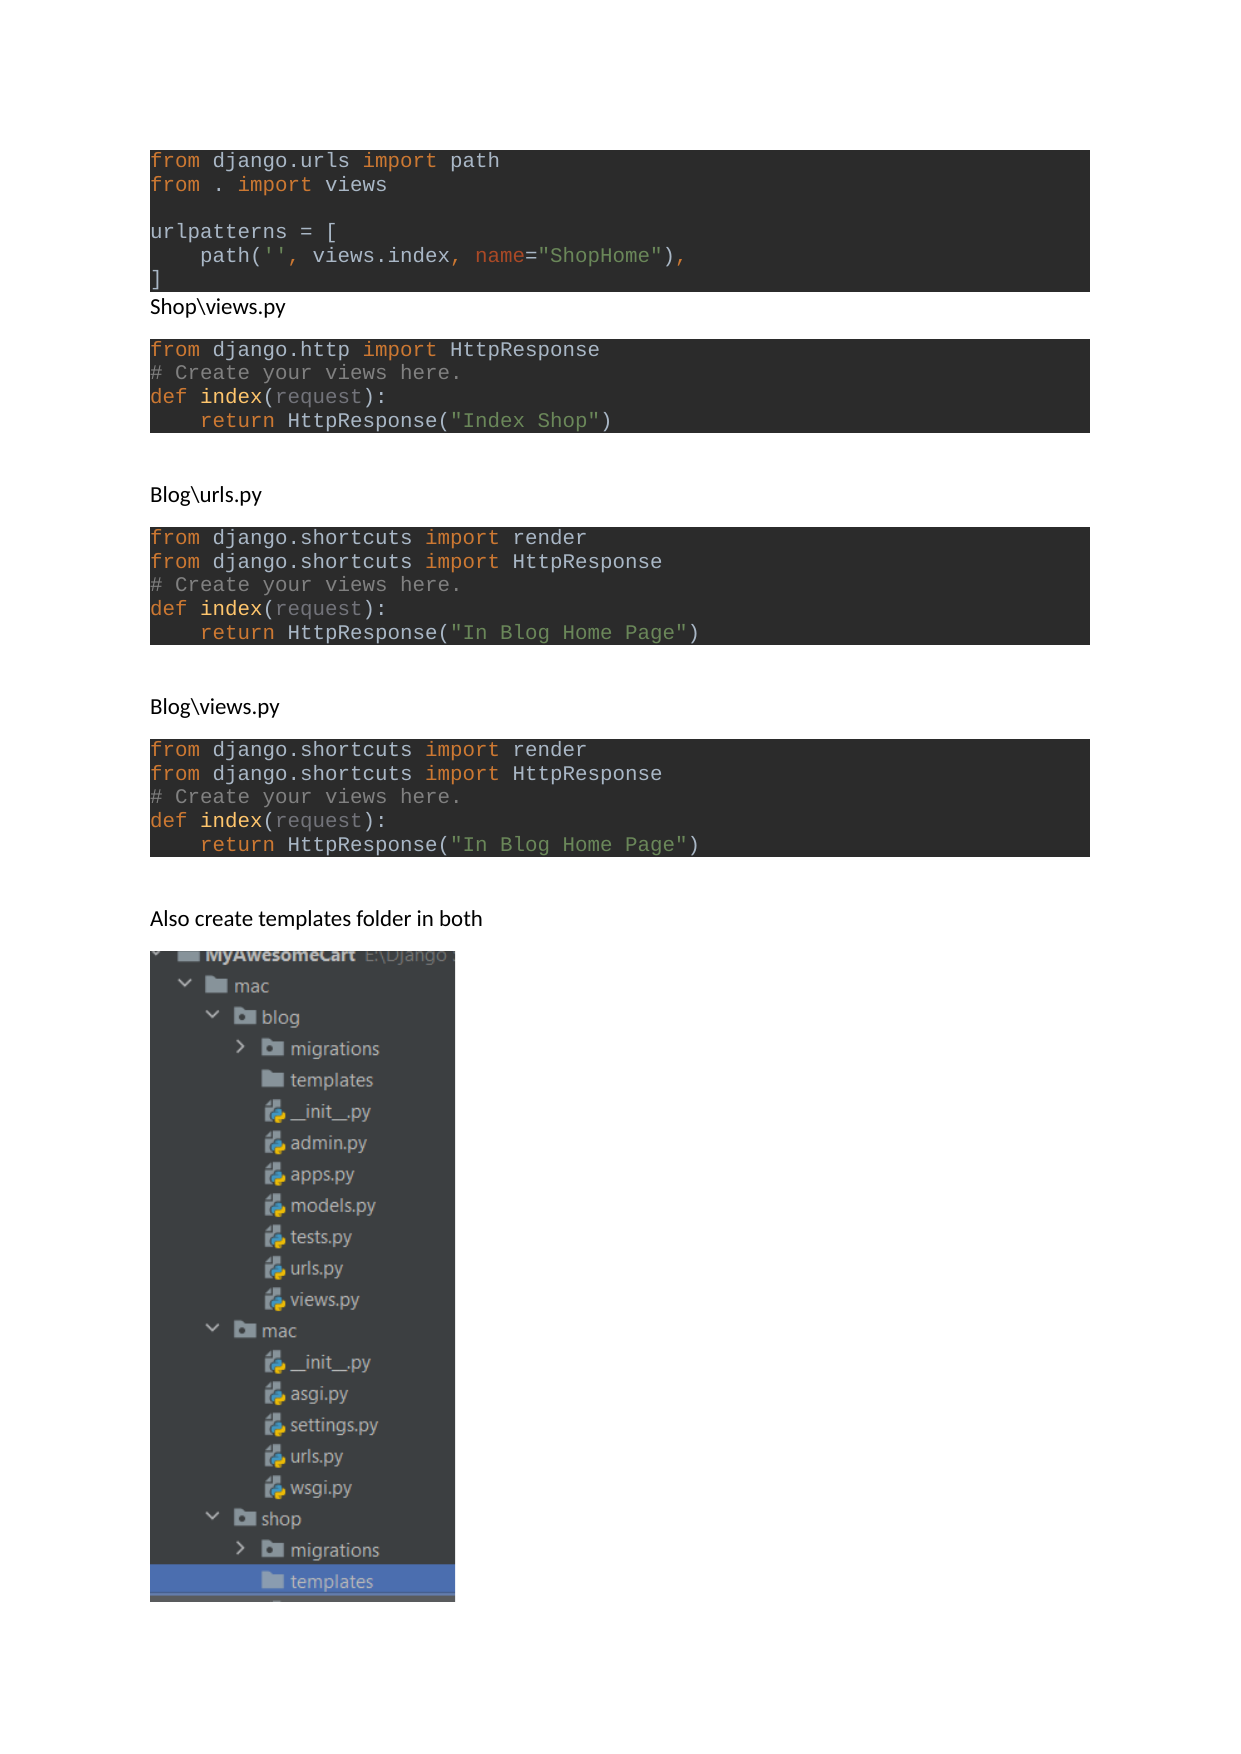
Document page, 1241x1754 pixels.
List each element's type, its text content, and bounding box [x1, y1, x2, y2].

text from django.http import HttpResponse # Create your views here. def index(request): return HttpResponse("Index Shop") [150, 339, 1090, 433]
text Blog\views.py [150, 692, 1090, 720]
text Also create templates folder in both [150, 904, 1090, 932]
text Shop\views.py [150, 292, 1090, 320]
text from django.urls import path from . import views urlpatterns = [ path('', views.index, name="ShopHome"), ] [150, 150, 1090, 292]
picture [150, 951, 456, 1602]
text from django.shortcuts import render from django.shortcuts import HttpResponse # Create your views here. def index(request): return HttpResponse("In Blog Home Page") [150, 527, 1090, 645]
text Blog\urls.py [150, 480, 1090, 508]
text from django.shortcuts import render from django.shortcuts import HttpResponse # Create your views here. def index(request): return HttpResponse("In Blog Home Page") [150, 739, 1090, 857]
